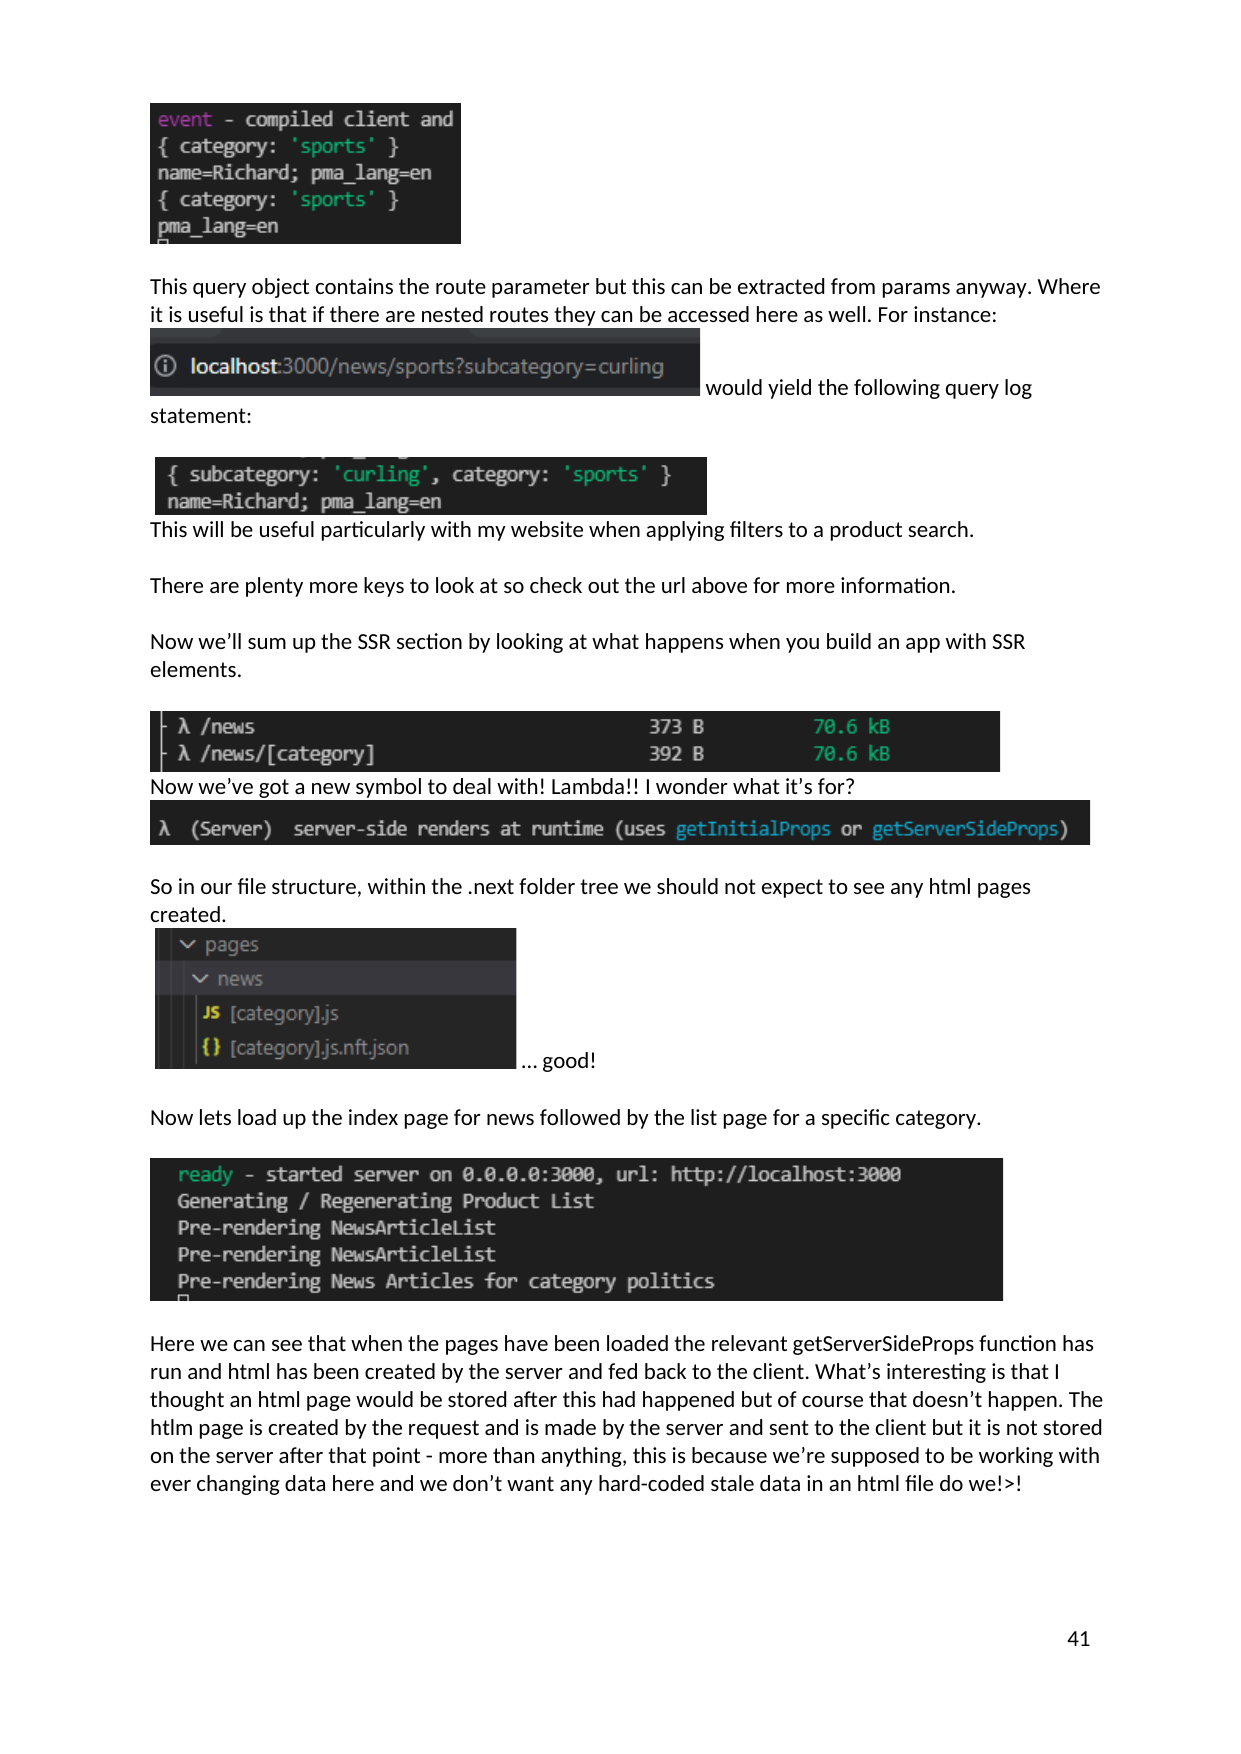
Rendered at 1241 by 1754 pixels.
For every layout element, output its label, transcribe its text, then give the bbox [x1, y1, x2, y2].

text Now we’ve got a new symbol to deal with! Lambda!! I wonder what it’s for? [150, 772, 1110, 800]
text Here we can see that when the pages have been loaded the relevant getServerSideProps function has run and html has been created by the server and fed back to the client. What’s interesting is that I thought an html page would be stored after this had happened but of course that doesn’t happen. The htlm page is created by the request and is made by the server and sent to the client but it is not stored on the server after that point - more than anything, this is because we’re supposed to be working with ever changing data here and we don’t want any hard-coded stale data in an html file do we!>! [150, 1329, 1110, 1497]
text Now we’ll sum up the SSR section by looking at what happens when you build an app with SSR elements. [150, 627, 1110, 683]
picture [155, 457, 707, 515]
picture [150, 103, 461, 244]
picture [150, 328, 700, 396]
picture [150, 1158, 1004, 1301]
text This will be useful particularly with my website when applying filters to a product search. [150, 515, 1110, 543]
text Now lets load up the index page for news followed by the list page for a specific category. [150, 1103, 1110, 1131]
text This query object contains the route parameter but this can be extracted from params anyway. Where it is useful is that if there are nested routes they can be accessed here as well. For instance: [150, 272, 1110, 328]
picture [155, 928, 517, 1069]
picture [150, 711, 1001, 772]
picture [150, 800, 1091, 845]
text So in our file structure, within the .next folder tree we should not expect to see any html pages created. [150, 872, 1110, 928]
text There are plenty more keys to look at so check out the url above for more information. [150, 571, 1110, 599]
